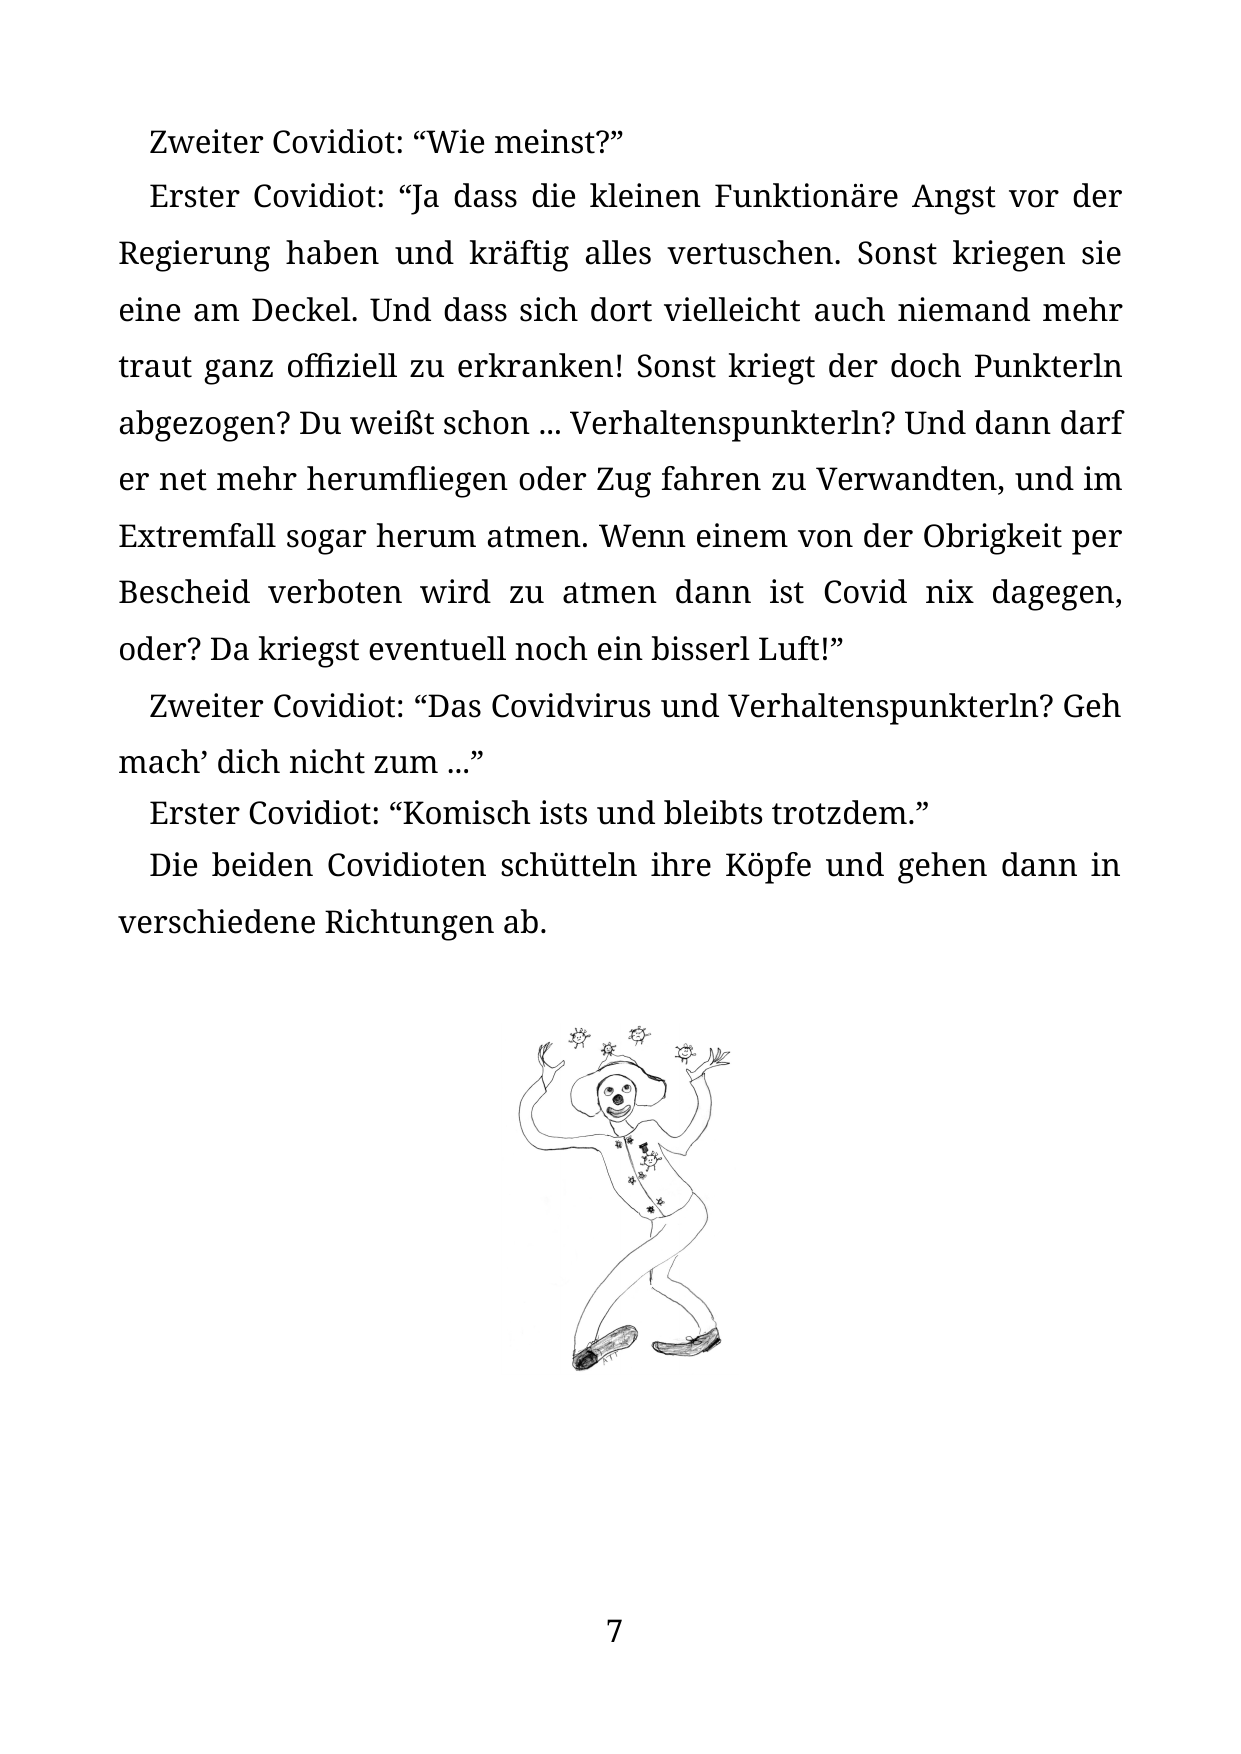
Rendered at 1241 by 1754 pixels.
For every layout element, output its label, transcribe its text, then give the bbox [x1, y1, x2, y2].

text Die beiden Covidioten schütteln ihre Köpfe und gehen dann in verschiedene Richtungen ab. [118, 843, 1122, 943]
text Zweiter Covidiot: “Wie meinst?” [149, 120, 1134, 163]
text Erster Covidiot: “Komisch ists und bleibts trotzdem.” [149, 797, 1134, 832]
picture [501, 1023, 739, 1375]
text Zweiter Covidiot: “Das Covidvirus und Verhaltenspunkterln? Geh mach’ dich nicht zum ...” [118, 683, 1123, 783]
text Erster Covidiot: “Ja dass die kleinen Funktionäre Angst vor der Regierung haben und kräftig alles vertuschen. Sonst kriegen sie eine am Deckel. Und dass sich dort vielleicht auch niemand mehr traut ganz offiziell zu erkranken! Sonst kriegt der doch Punkterln abgezogen? Du weißt schon ... Verhaltenspunkterln? Und dann darf er net mehr herumfliegen oder Zug fahren zu Verwandten, und im Extremfall sogar herum atmen. Wenn einem von der Obrigkeit per Bescheid verboten wird zu atmen dann ist Covid nix dagegen, oder? Da kriegst eventuell noch ein bisserl Luft!” [118, 174, 1123, 669]
